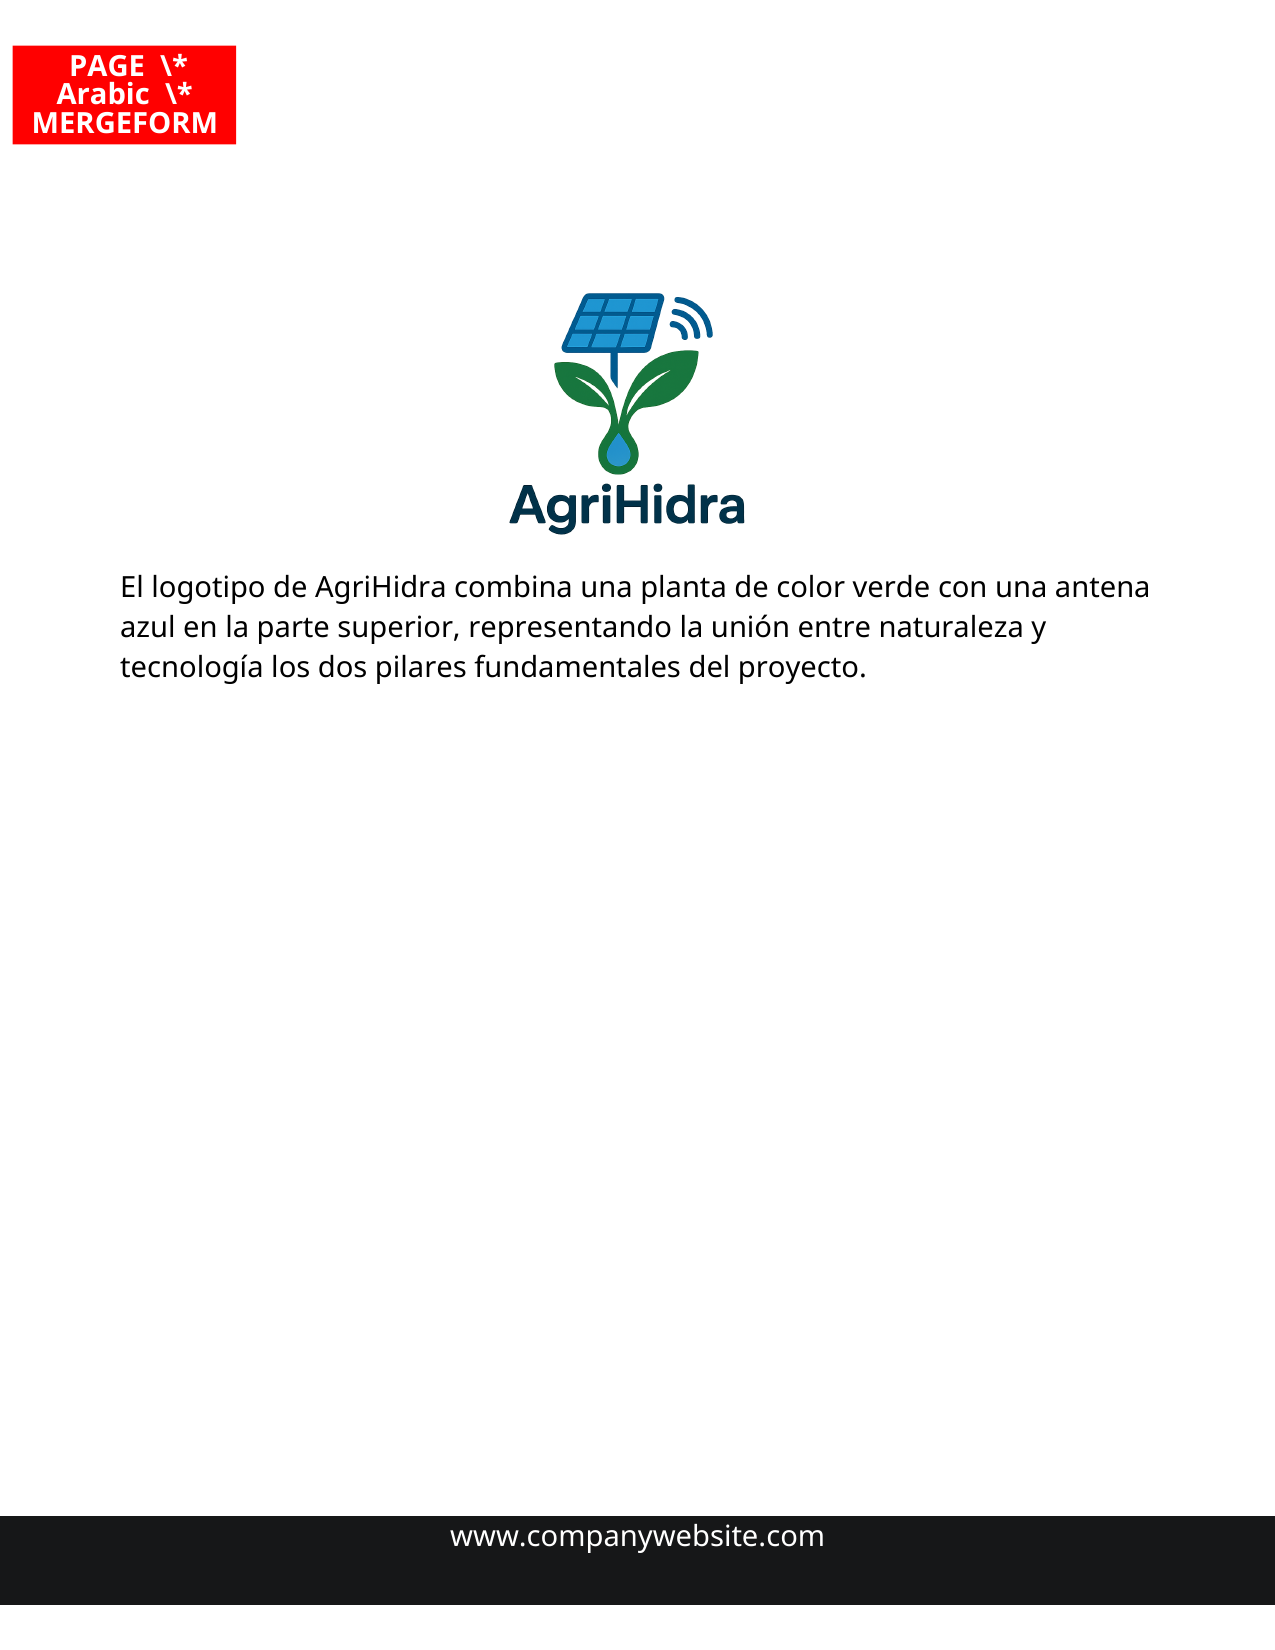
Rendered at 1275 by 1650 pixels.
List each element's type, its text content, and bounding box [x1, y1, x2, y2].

text El logotipo de AgriHidra combina una planta de color verde con una antena azul en la parte superior, representando la unión entre naturaleza y tecnología los dos pilares fundamentales del proyecto. [120, 239, 1155, 686]
picture [473, 256, 783, 567]
